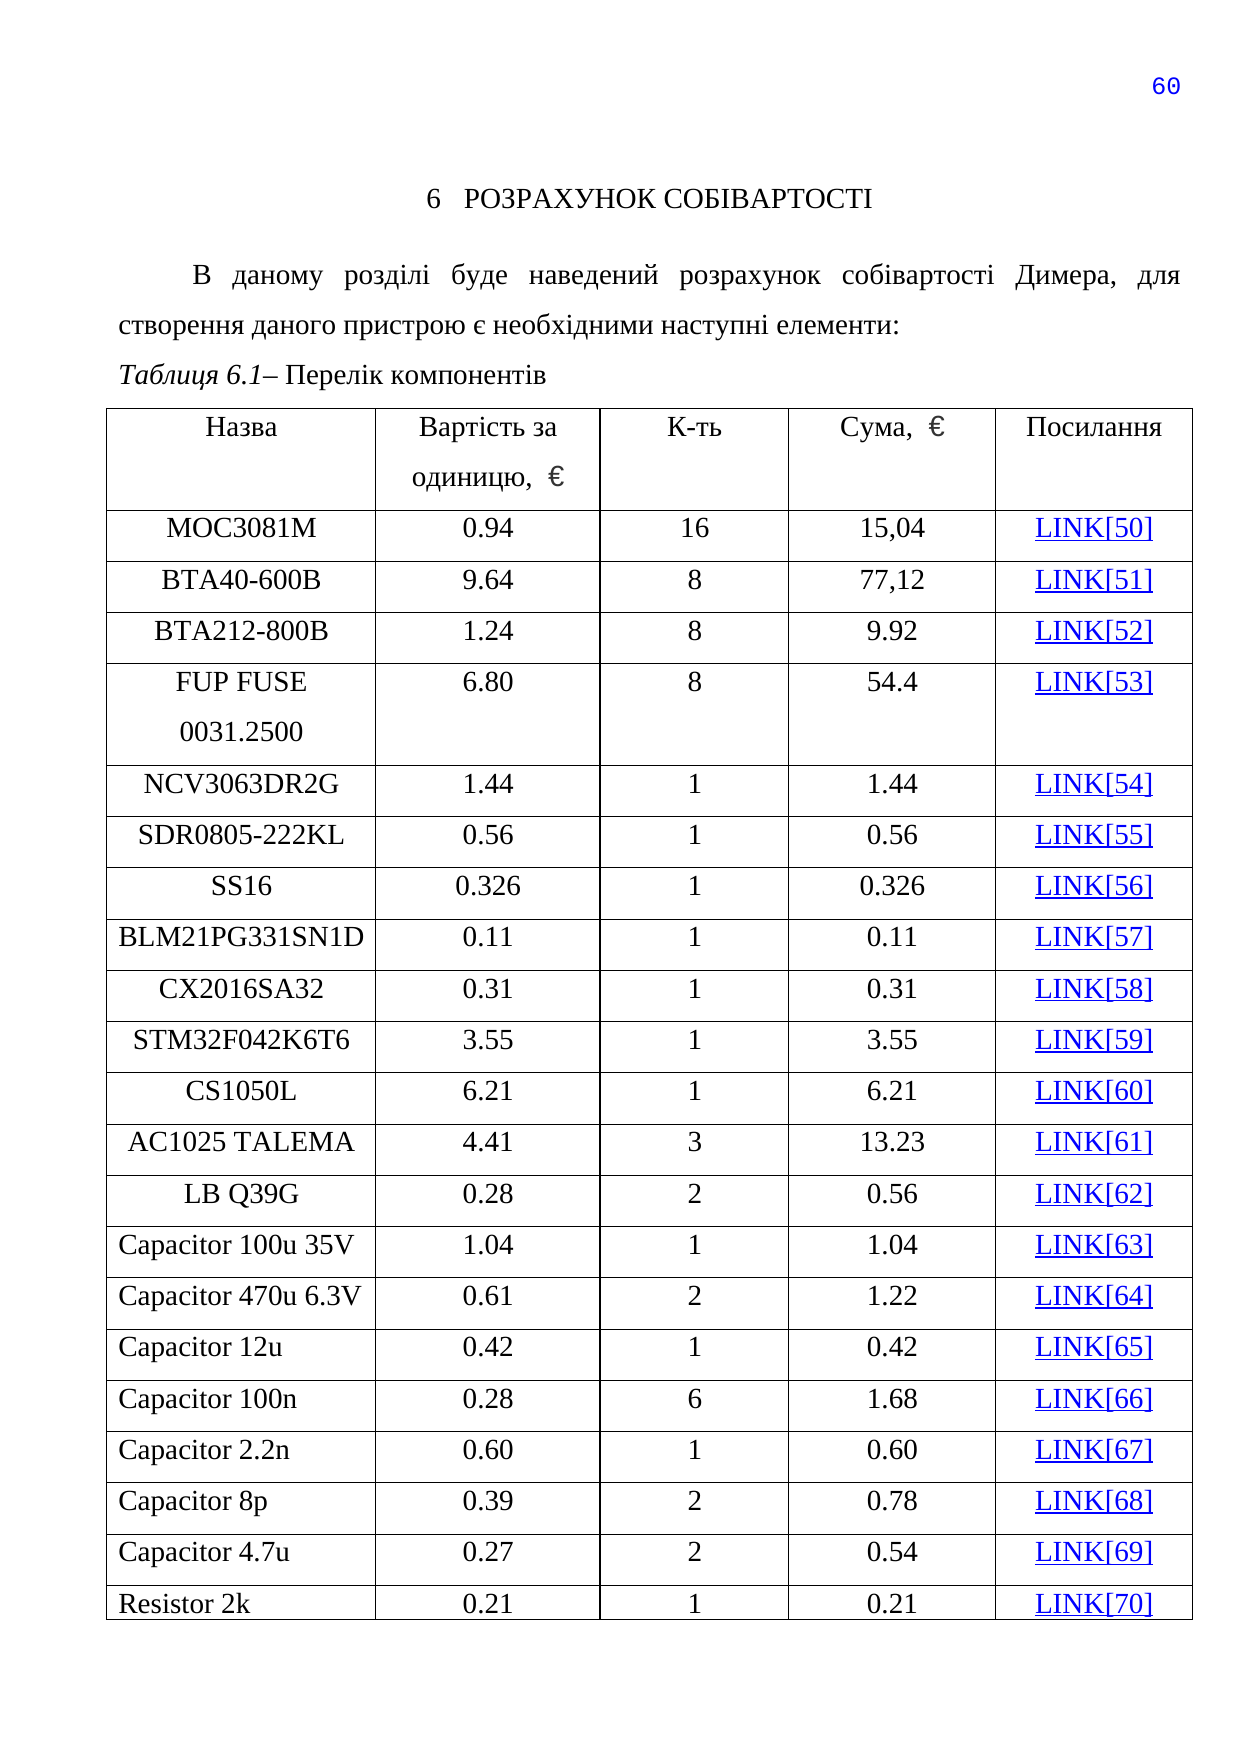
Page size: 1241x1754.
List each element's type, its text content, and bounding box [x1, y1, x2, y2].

table_cell Capacitor 100u 35V [107, 1227, 375, 1277]
table_cell NCV3063DR2G [107, 766, 375, 816]
table_cell Capacitor 4.7u [107, 1535, 375, 1585]
table_cell 1.68 [789, 1381, 995, 1431]
table_cell LINK[54] [996, 766, 1192, 816]
table_cell 1 [601, 1330, 788, 1380]
table_cell 2 [601, 1483, 788, 1533]
table_cell LINK[52] [996, 613, 1192, 663]
table_cell 0.56 [376, 817, 599, 867]
table_cell LINK[50] [996, 511, 1192, 561]
table_cell Capacitor 8p [107, 1483, 375, 1533]
table_cell 1 [601, 1022, 788, 1072]
table_cell LINK[57] [996, 920, 1192, 970]
table_cell 3.55 [376, 1022, 599, 1072]
table_cell 9.92 [789, 613, 995, 663]
table_cell 0.28 [376, 1176, 599, 1226]
table_cell LINK[61] [996, 1125, 1192, 1175]
table_cell 2 [601, 1176, 788, 1226]
table_cell LINK[63] [996, 1227, 1192, 1277]
table_cell 2 [601, 1278, 788, 1328]
table_cell 6.21 [376, 1073, 599, 1123]
table_cell 0.60 [789, 1432, 995, 1482]
table_cell 1 [601, 971, 788, 1021]
table_cell LINK[62] [996, 1176, 1192, 1226]
table_cell 1 [601, 1227, 788, 1277]
table_cell 1 [601, 766, 788, 816]
table_header К-ть [601, 409, 788, 509]
table_cell 1 [601, 1432, 788, 1482]
table_cell BTA40-600B [107, 562, 375, 612]
table_cell 0.27 [376, 1535, 599, 1585]
table_cell STM32F042K6T6 [107, 1022, 375, 1072]
table_cell 9.64 [376, 562, 599, 612]
table_cell LINK[56] [996, 868, 1192, 918]
table_cell LINK[68] [996, 1483, 1192, 1533]
table_cell 0.78 [789, 1483, 995, 1533]
table_cell LINK[65] [996, 1330, 1192, 1380]
table_cell Capacitor 100n [107, 1381, 375, 1431]
table_cell 13.23 [789, 1125, 995, 1175]
table_cell LINK[51] [996, 562, 1192, 612]
table_cell SDR0805-222KL [107, 817, 375, 867]
table_cell 0.326 [376, 868, 599, 918]
table_cell 8 [601, 562, 788, 612]
table_cell 0.42 [376, 1330, 599, 1380]
table_cell 3 [601, 1125, 788, 1175]
table_cell LINK[69] [996, 1535, 1192, 1585]
table_cell Capacitor 12u [107, 1330, 375, 1380]
table_cell LINK[66] [996, 1381, 1192, 1431]
table_cell LINK[67] [996, 1432, 1192, 1482]
table_cell 8 [601, 664, 788, 765]
table_header Посилання [996, 409, 1192, 509]
table_cell 6 [601, 1381, 788, 1431]
table_cell 16 [601, 511, 788, 561]
table_header Cума, € [789, 409, 995, 509]
table_cell LINK[53] [996, 664, 1192, 765]
table_cell 0.11 [376, 920, 599, 970]
table_cell CS1050L [107, 1073, 375, 1123]
table_cell 0.61 [376, 1278, 599, 1328]
table_cell 1 [601, 1586, 788, 1619]
table_cell 0.21 [376, 1586, 599, 1619]
table_cell 6.21 [789, 1073, 995, 1123]
table_cell AC1025 TALEMA [107, 1125, 375, 1175]
table_cell 0.56 [789, 817, 995, 867]
table_cell 1.22 [789, 1278, 995, 1328]
table_cell 0.326 [789, 868, 995, 918]
table_cell SS16 [107, 868, 375, 918]
table_cell LB Q39G [107, 1176, 375, 1226]
table_cell LINK[58] [996, 971, 1192, 1021]
table_cell 1 [601, 817, 788, 867]
table_cell 1 [601, 868, 788, 918]
table_cell LINK[59] [996, 1022, 1192, 1072]
table_cell Capacitor 470u 6.3V [107, 1278, 375, 1328]
table_cell FUP FUSE 0031.2500 [107, 664, 375, 765]
subtitle РОЗРАХУНОК СОБІВАРТОСТІ [118, 182, 1181, 215]
table_cell 77,12 [789, 562, 995, 612]
table_cell Resistor 2k [107, 1586, 375, 1619]
table_cell 0.28 [376, 1381, 599, 1431]
table_cell LINK[55] [996, 817, 1192, 867]
table_cell 0.60 [376, 1432, 599, 1482]
table_cell 1.44 [789, 766, 995, 816]
table_cell 0.11 [789, 920, 995, 970]
table_cell 3.55 [789, 1022, 995, 1072]
table_cell 1.04 [376, 1227, 599, 1277]
table_cell Capacitor 2.2n [107, 1432, 375, 1482]
table_cell 8 [601, 613, 788, 663]
table_cell 2 [601, 1535, 788, 1585]
text В даному розділі буде наведений розрахунок собівартості Димера, для створення даного пристрою є необхідними наступні елементи: [118, 257, 1181, 341]
table_cell 0.56 [789, 1176, 995, 1226]
table_cell 0.42 [789, 1330, 995, 1380]
table_cell 1 [601, 1073, 788, 1123]
table_cell 0.21 [789, 1586, 995, 1619]
table_cell 15,04 [789, 511, 995, 561]
table_cell 0.31 [376, 971, 599, 1021]
table_cell 6.80 [376, 664, 599, 765]
table_cell LINK[60] [996, 1073, 1192, 1123]
list – Перелік компонентів [118, 357, 1181, 391]
table_cell LINK[70] [996, 1586, 1192, 1619]
table_header Вартість за одиницю, € [376, 409, 599, 509]
table_cell 0.94 [376, 511, 599, 561]
table_cell 1.24 [376, 613, 599, 663]
table_cell BLM21PG331SN1D [107, 920, 375, 970]
table_cell 0.54 [789, 1535, 995, 1585]
table_cell 1 [601, 920, 788, 970]
table_cell MOC3081M [107, 511, 375, 561]
table_cell LINK[64] [996, 1278, 1192, 1328]
table_cell 0.39 [376, 1483, 599, 1533]
table_cell BTA212-800B [107, 613, 375, 663]
table_header Назва [107, 409, 375, 509]
table_cell 4.41 [376, 1125, 599, 1175]
table_cell 1.04 [789, 1227, 995, 1277]
table_cell 1.44 [376, 766, 599, 816]
table_cell 54.4 [789, 664, 995, 765]
table_cell 0.31 [789, 971, 995, 1021]
table_cell CX2016SA32 [107, 971, 375, 1021]
